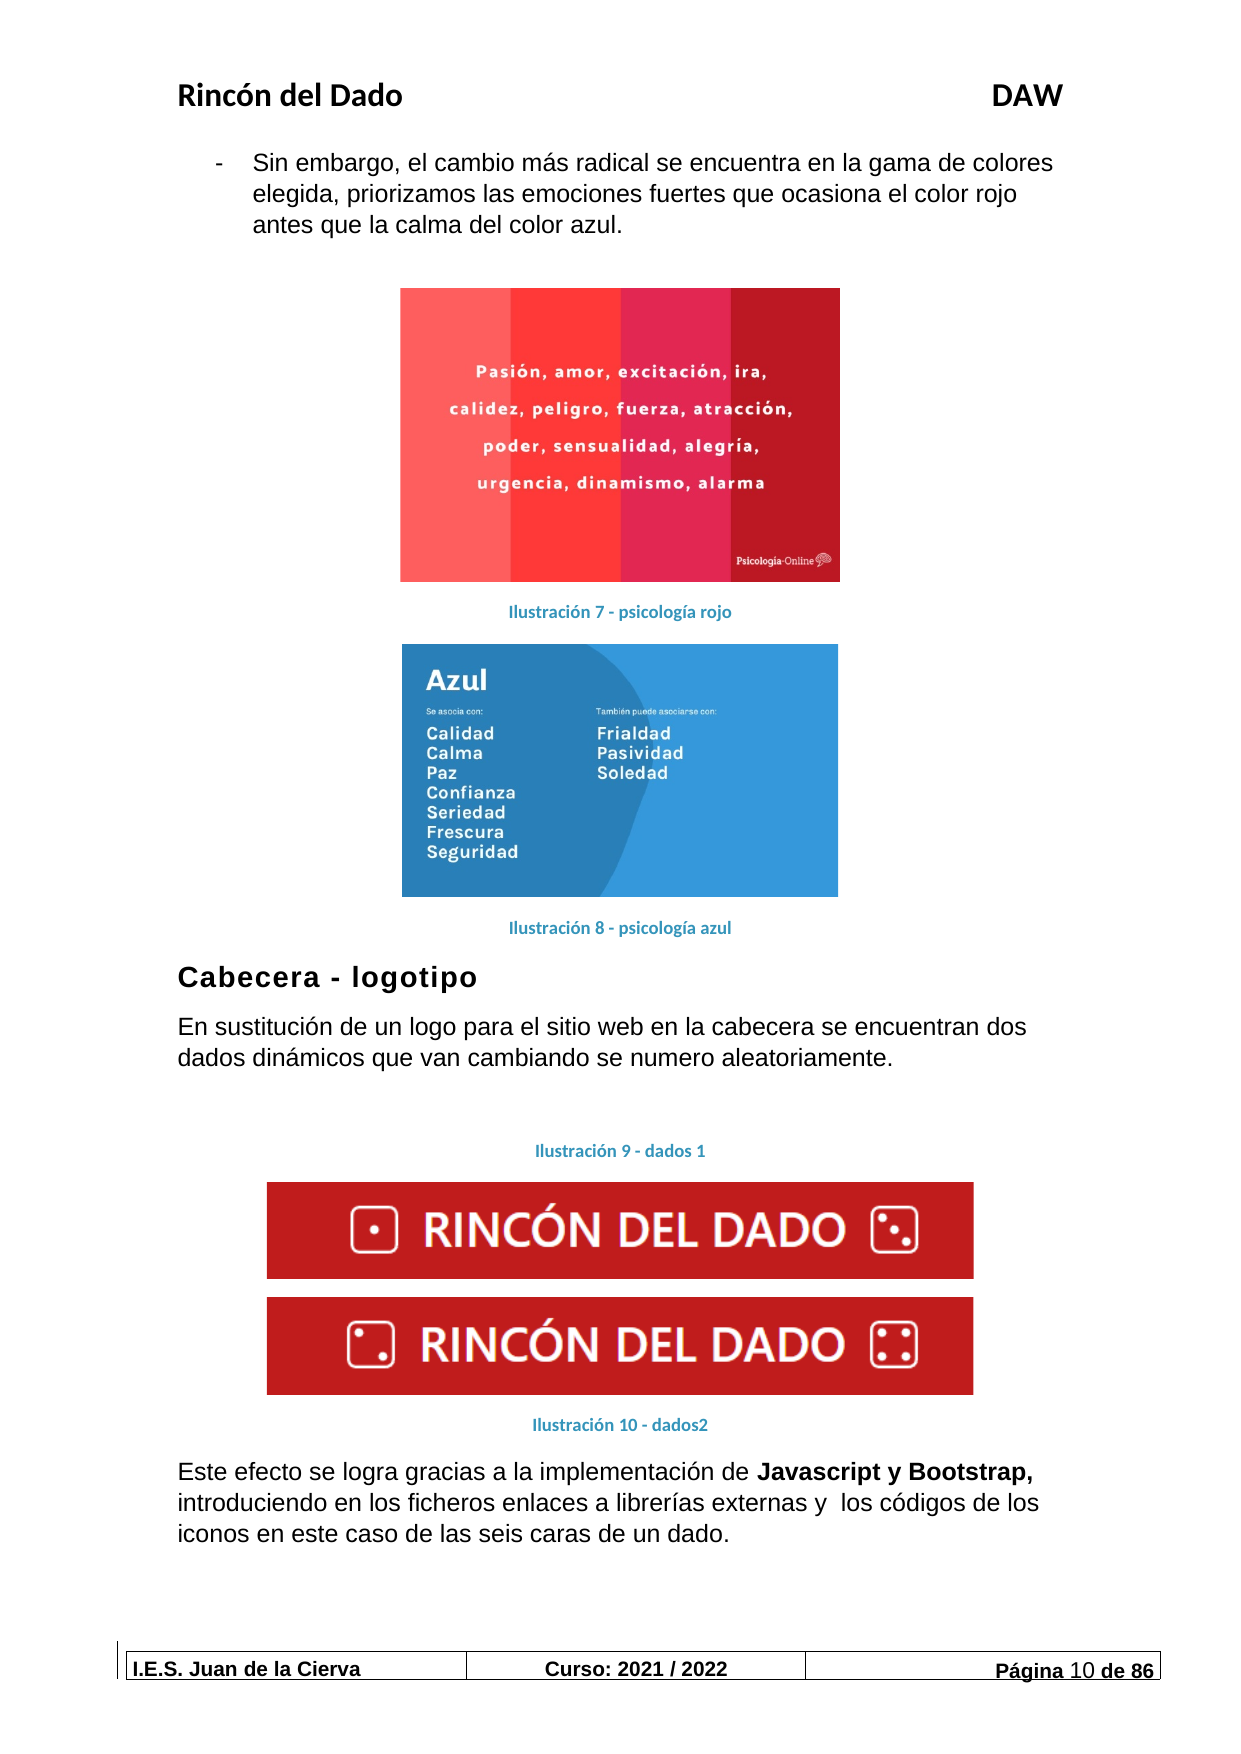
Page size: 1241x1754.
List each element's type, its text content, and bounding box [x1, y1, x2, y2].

picture [266, 1297, 974, 1395]
subtitle Cabecera - logotipo [177, 959, 1063, 993]
picture [400, 288, 840, 582]
picture [402, 644, 839, 897]
picture [266, 1182, 974, 1279]
text En sustitución de un logo para el sitio web en la cabecera se encuentran dos dados dinámicos que van cambiando se numero aleatoriamente. [177, 1012, 1063, 1072]
text Este efecto se logra gracias a la implementación de Javascript y Bootstrap, introduciendo en los ficheros enlaces a librerías externas y los códigos de los iconos en este caso de las seis caras de un dado. [177, 1457, 1063, 1548]
list Sin embargo, el cambio más radical se encuentra en la gama de colores elegida, priorizamos las emociones fuertes que ocasiona el color rojo antes que la calma del color azul. [215, 148, 1063, 238]
